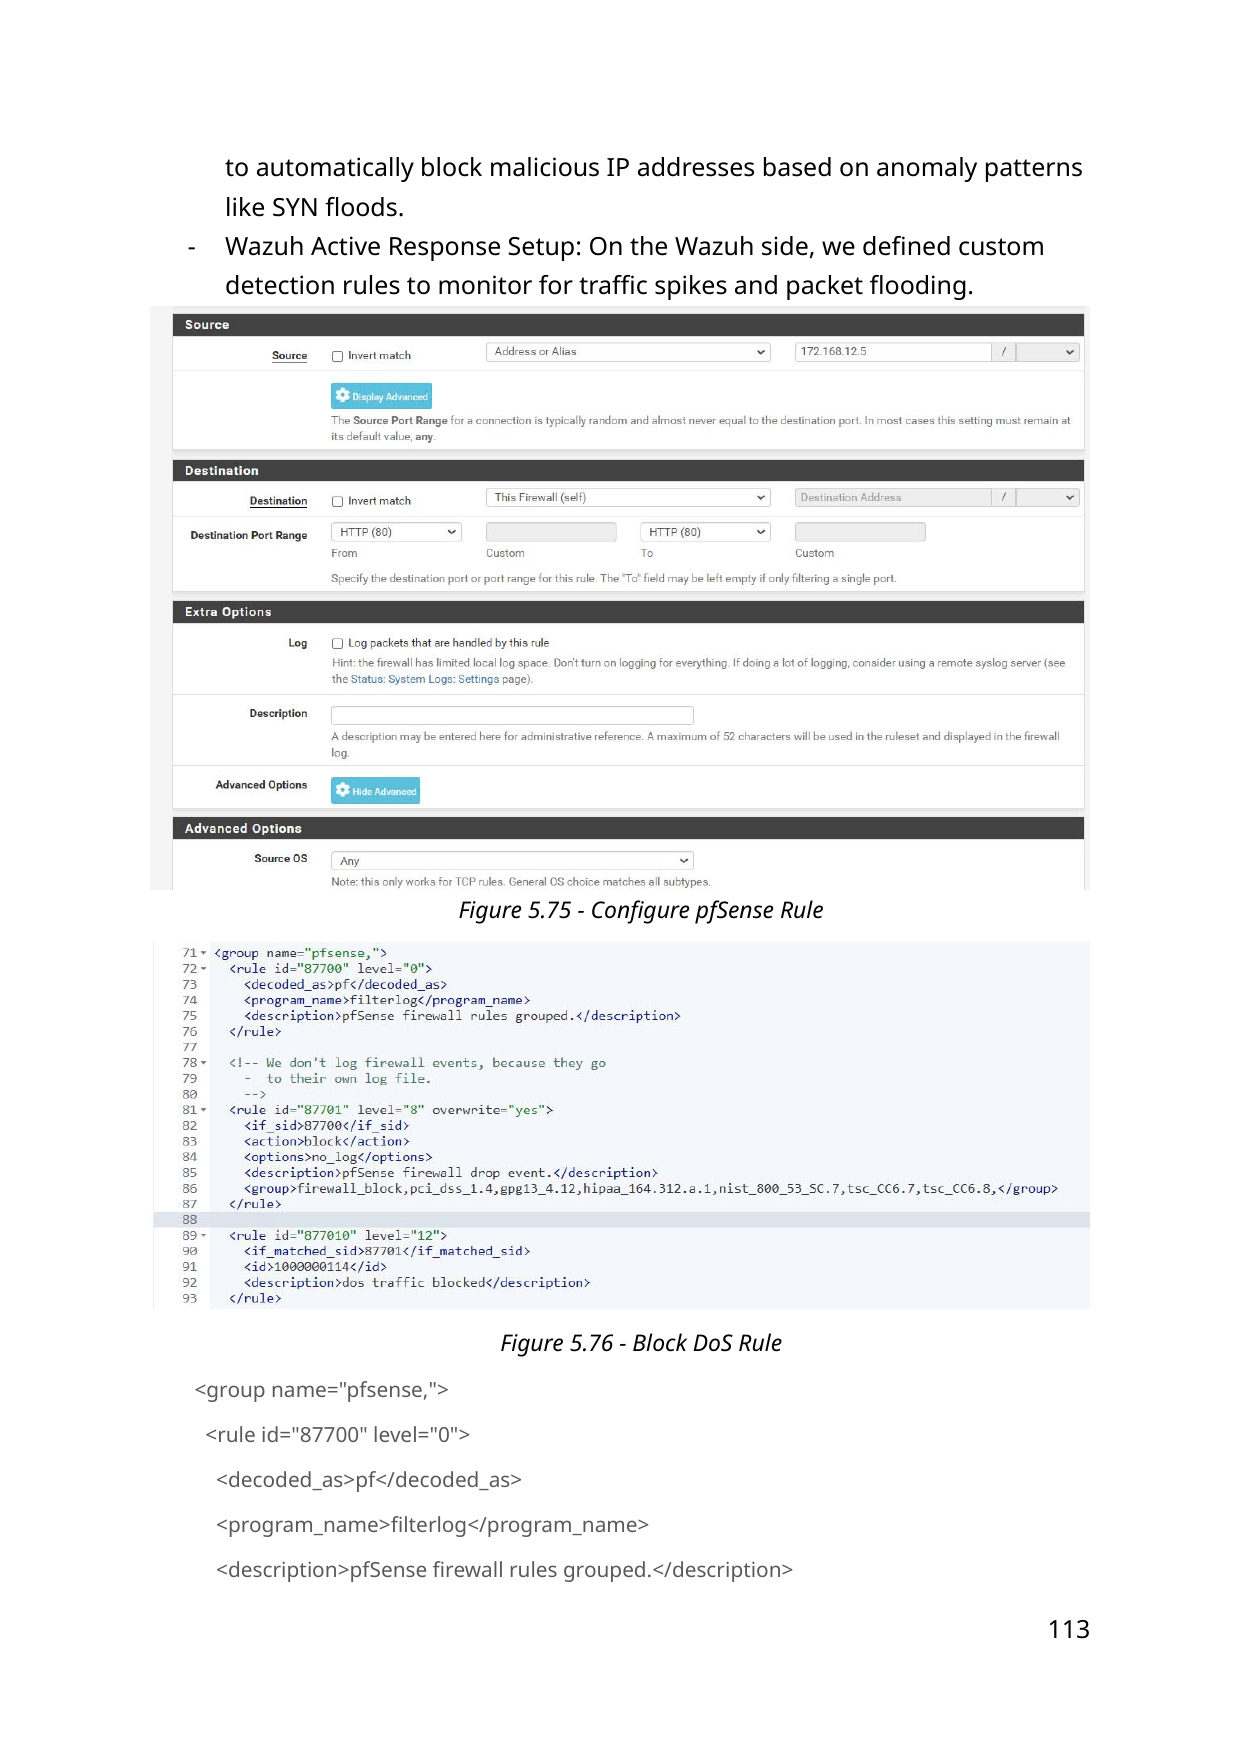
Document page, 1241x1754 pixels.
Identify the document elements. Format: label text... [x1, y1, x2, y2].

text <group name="pfsense,"> [194, 1375, 1090, 1403]
picture [150, 306, 1091, 890]
text <rule id="87700" level="0"> [194, 1420, 1090, 1448]
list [187, 150, 1090, 223]
picture [150, 942, 1091, 1309]
text <description>pfSense firewall rules grouped.</description> [194, 1555, 1090, 1584]
text <program_name>filterlog</program_name> [194, 1510, 1090, 1539]
list Wazuh Active Response Setup: On the Wazuh side, we defined custom detection rules to monitor for traffic spikes and packet flooding. [187, 228, 1090, 302]
text <decoded_as>pf</decoded_as> [194, 1465, 1090, 1493]
